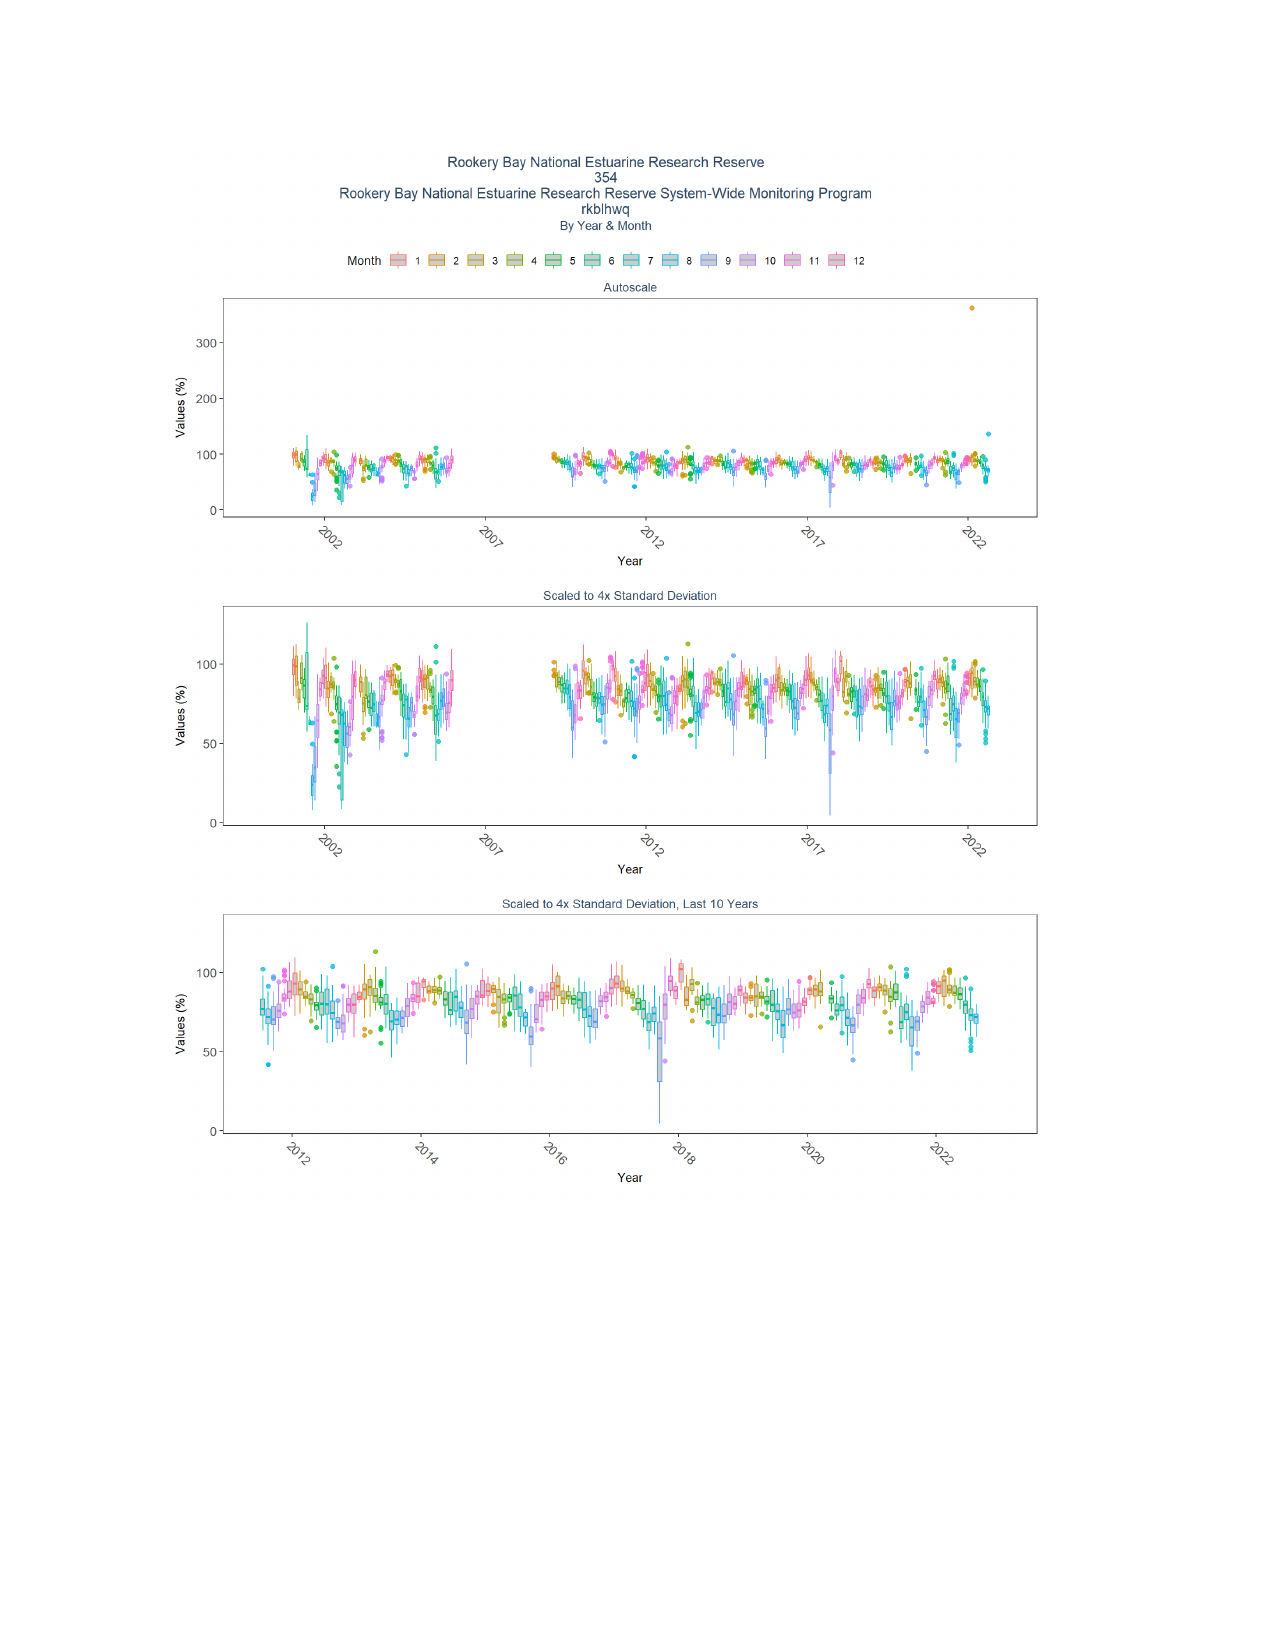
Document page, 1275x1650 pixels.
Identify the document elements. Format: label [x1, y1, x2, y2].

picture [168, 150, 1044, 1200]
